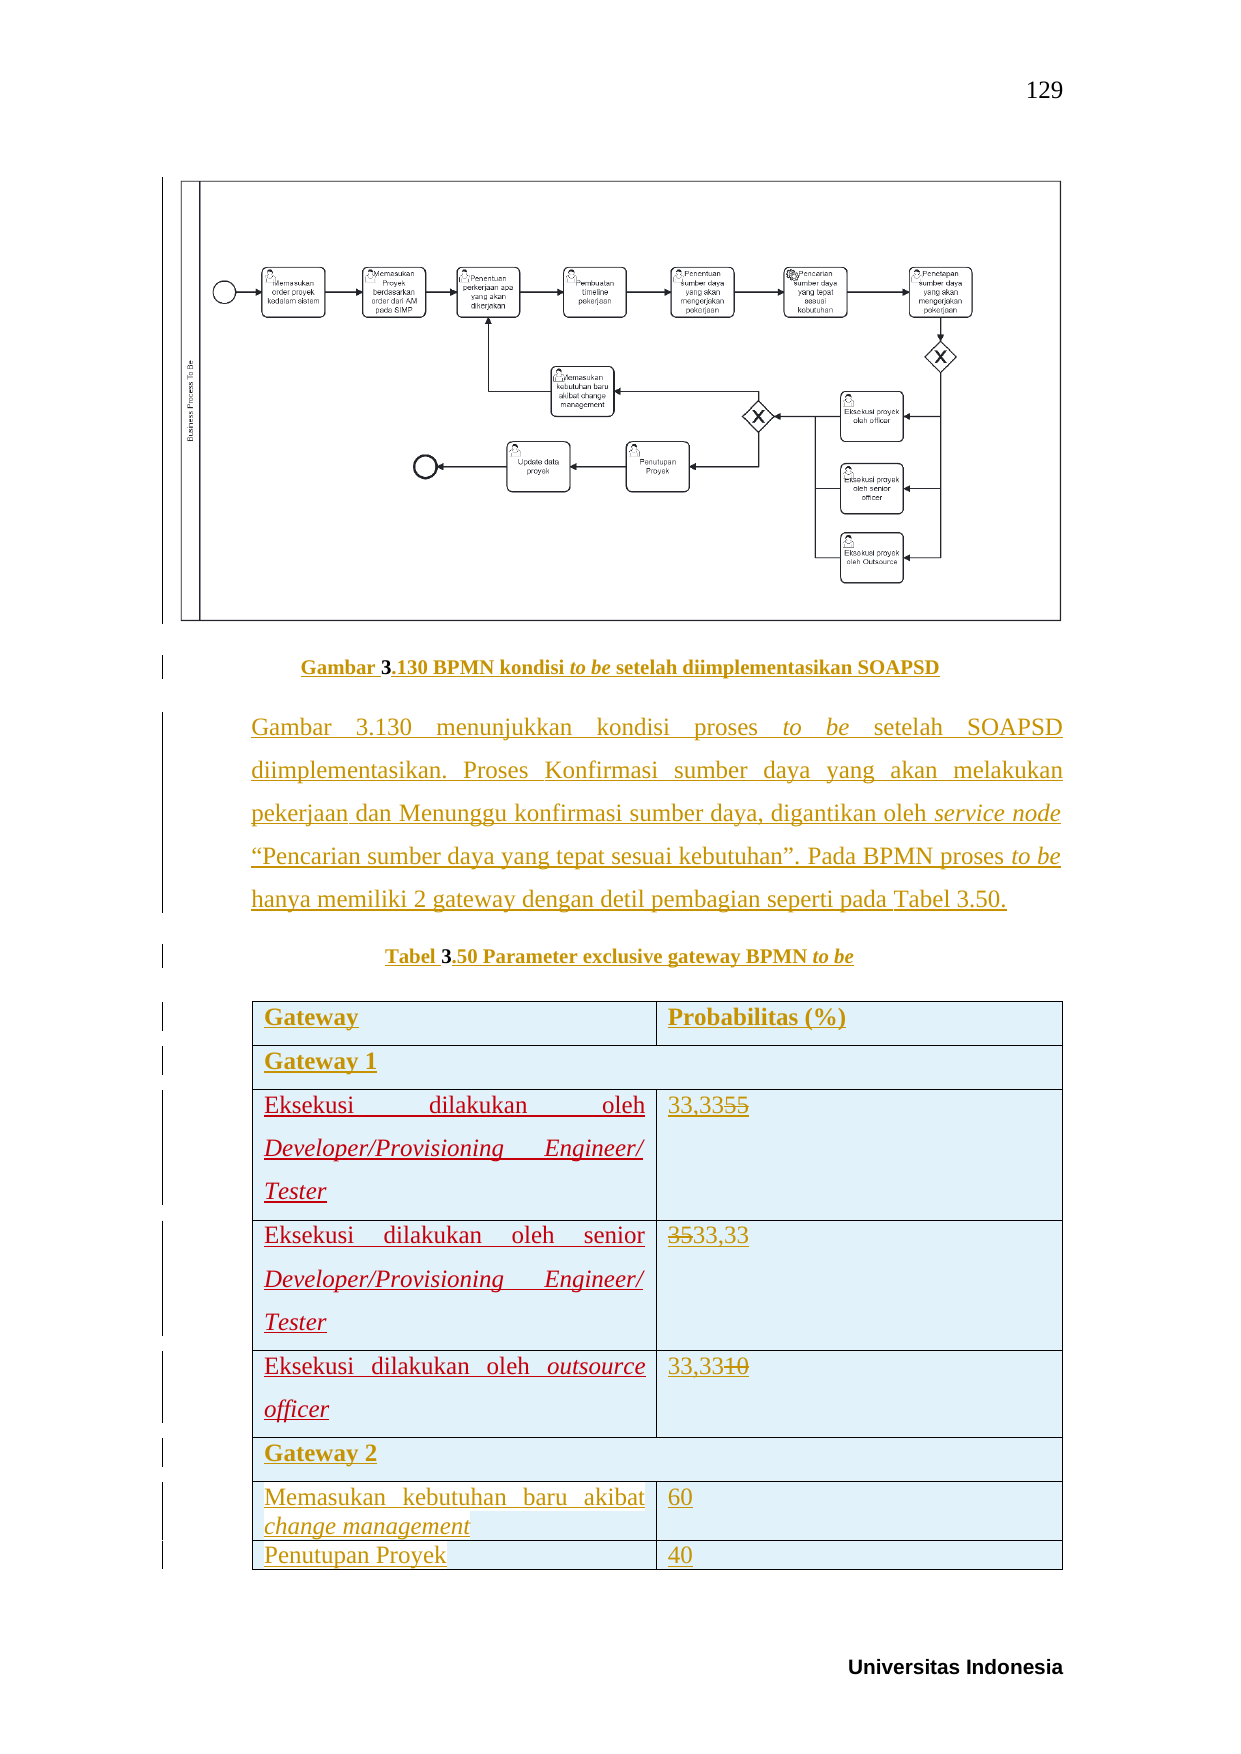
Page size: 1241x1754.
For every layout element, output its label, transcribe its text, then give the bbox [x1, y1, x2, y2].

text 3 [177, 655, 1063, 679]
text 3 [177, 944, 1063, 968]
picture [177, 177, 1063, 624]
